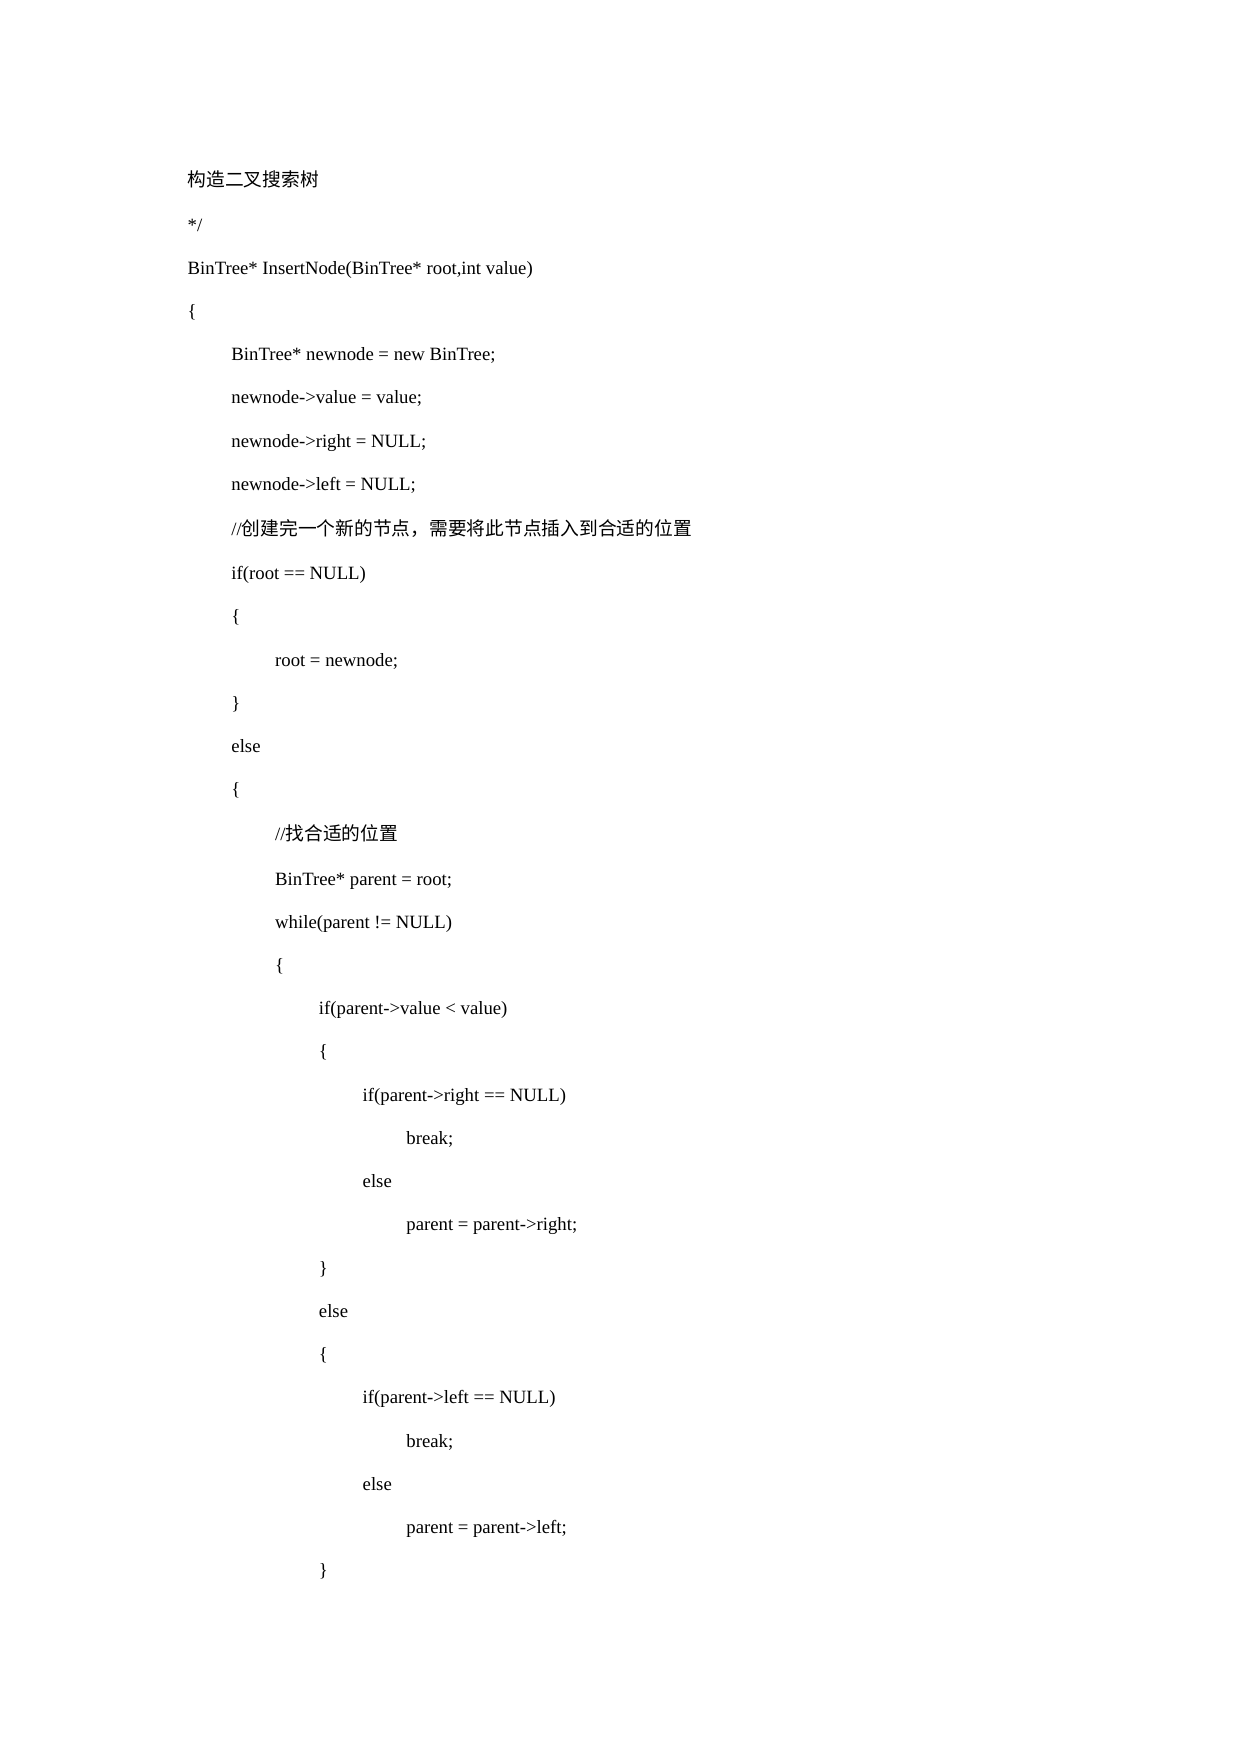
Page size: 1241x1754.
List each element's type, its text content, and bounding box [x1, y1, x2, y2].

text while(parent != NULL) [187, 905, 1053, 938]
text root = newnode; [187, 643, 1053, 676]
text BinTree* newnode = new BinTree; [187, 338, 1053, 370]
text if(parent->right == NULL) [187, 1078, 1053, 1111]
text BinTree* InsertNode(BinTree* root,int value) [187, 251, 1053, 284]
text break; [187, 1121, 1053, 1154]
text { [187, 773, 1053, 805]
text newnode->value = value; [187, 381, 1053, 413]
text parent = parent->left; [187, 1511, 1053, 1543]
text { [187, 948, 1053, 981]
text { [187, 1338, 1053, 1370]
text 构造二叉搜索树 [187, 162, 1053, 194]
text else [187, 1165, 1053, 1197]
text else [187, 729, 1053, 762]
text BinTree* parent = root; [187, 862, 1053, 894]
text if(parent->value < value) [187, 992, 1053, 1024]
text { [187, 600, 1053, 632]
text newnode->left = NULL; [187, 467, 1053, 500]
text } [187, 1251, 1053, 1284]
text else [187, 1467, 1053, 1500]
text newnode->right = NULL; [187, 424, 1053, 457]
text if(parent->left == NULL) [187, 1381, 1053, 1413]
text //创建完一个新的节点，需要将此节点插入到合适的位置 [187, 511, 1053, 543]
text //找合适的位置 [187, 816, 1053, 848]
text } [187, 686, 1053, 719]
text } [187, 1554, 1053, 1586]
text else [187, 1294, 1053, 1327]
text if(root == NULL) [187, 557, 1053, 589]
text { [187, 294, 1053, 327]
text */ [187, 208, 1053, 241]
text parent = parent->right; [187, 1208, 1053, 1240]
text { [187, 1035, 1053, 1067]
text break; [187, 1424, 1053, 1457]
